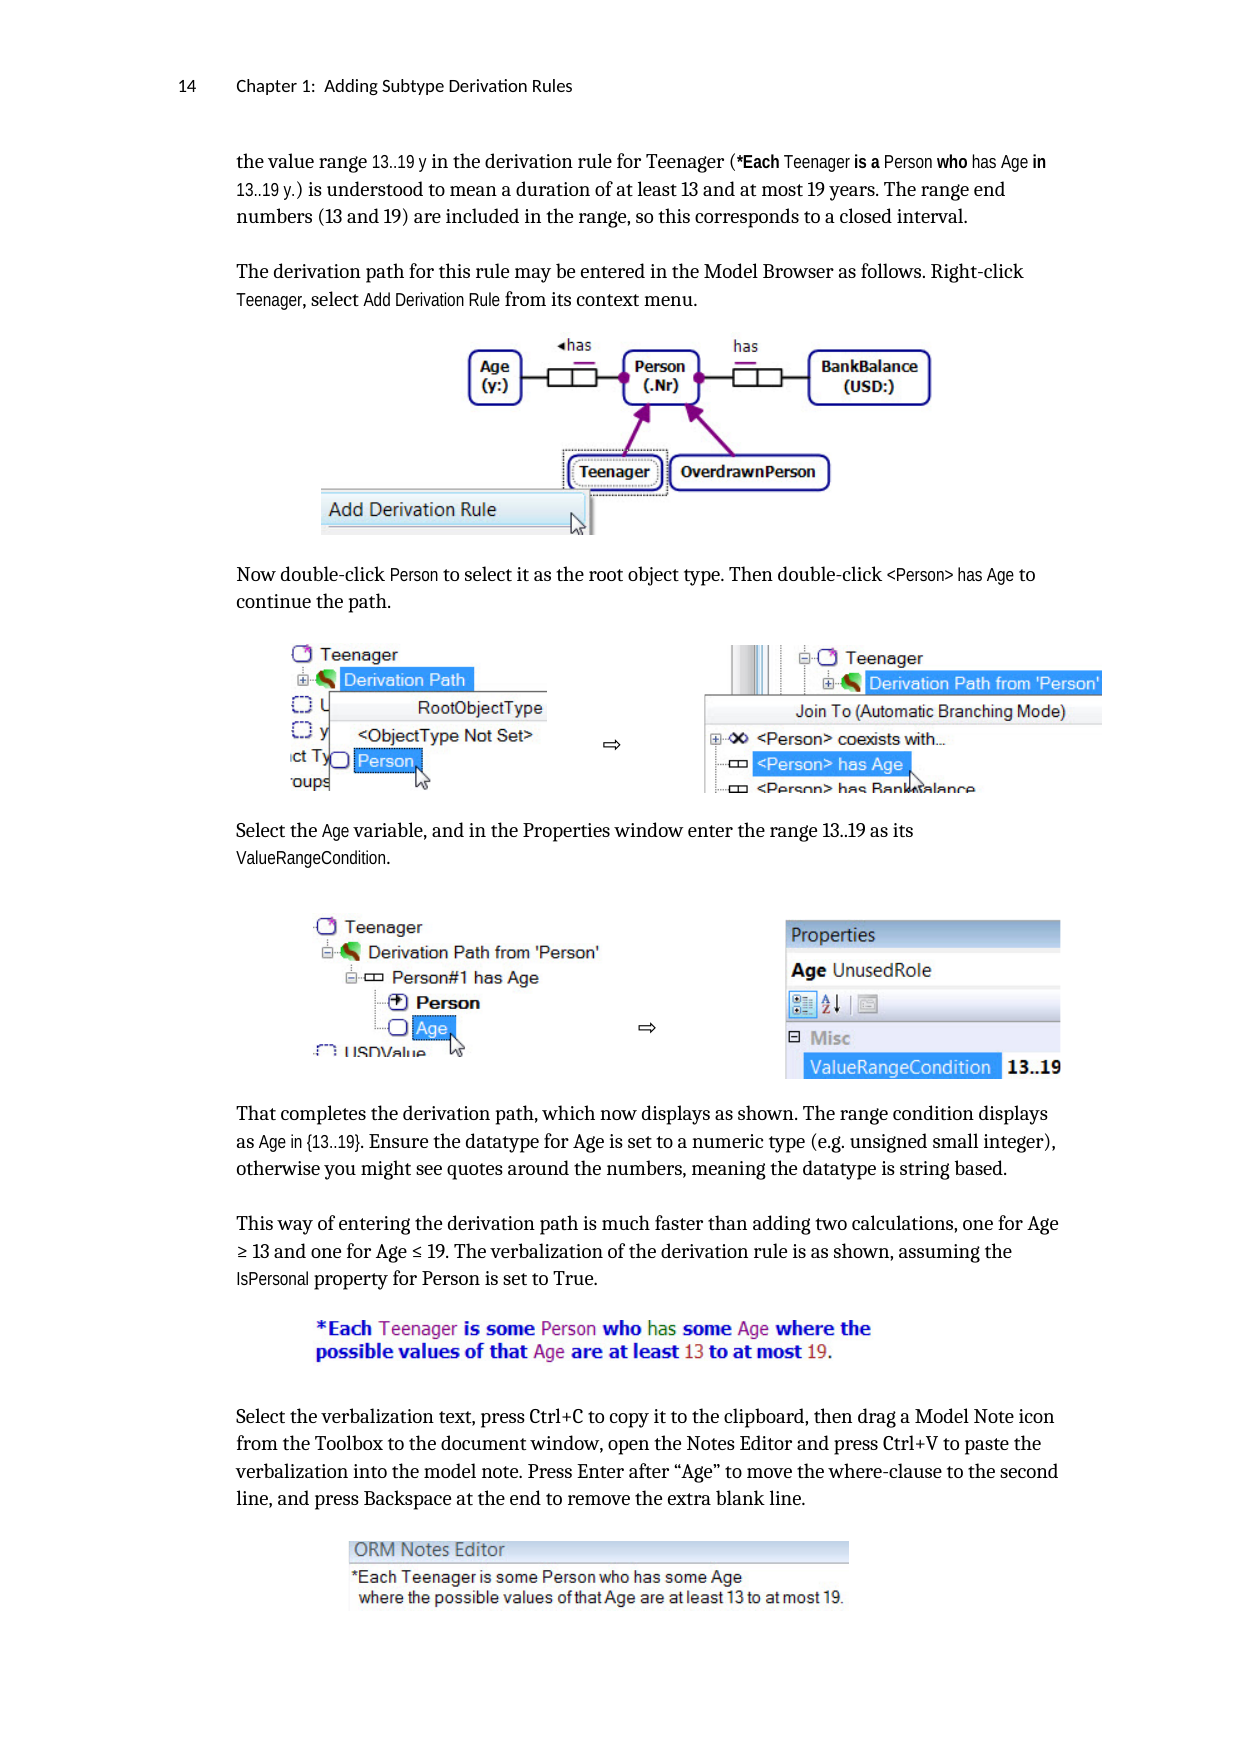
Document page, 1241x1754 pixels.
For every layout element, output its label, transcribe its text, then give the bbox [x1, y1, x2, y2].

picture [312, 1320, 877, 1366]
picture [312, 1042, 603, 1057]
text That completes the derivation path, which now displays as shown. The range condition displays as Age in {13..19}. Ensure the datatype for Age is set to a numeric type (e.g. unsigned small integer), otherwise you might see quotes around the numbers, meaning the datatype is string based. [236, 1102, 1063, 1181]
text ⇨ [236, 727, 1063, 759]
picture [785, 919, 1061, 1011]
picture [785, 1042, 1061, 1079]
picture [348, 1541, 849, 1611]
picture [704, 645, 1102, 793]
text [236, 150, 1063, 229]
text ⇨ [236, 1011, 1063, 1042]
text This way of entering the derivation path is much faster than adding two calculations, one for Age ≥ 13 and one for Age ≤ 19. The verbalization of the derivation rule is as shown, assuming the IsPersonal property for Person is set to True. [236, 1212, 1063, 1291]
text Select the Age variable, and in the Properties window enter the range 13..19 as its ValueRangeCondition. [236, 818, 1063, 870]
text Select the verbalization text, press Ctrl+C to copy it to the clipboard, then drag a Model Note icon from the Toolbox to the document window, open the Notes Editor and press Ctrl+V to paste the verbalization into the model note. Press Enter after “Age” to move the where-clause to the second line, and press Backspace at the end to remove the extra blank line. [236, 1404, 1063, 1511]
text Now double-click Person to select it as the root object type. Then double-click <Person> has Age to continue the path. [236, 562, 1063, 614]
picture [290, 759, 547, 791]
picture [321, 332, 934, 535]
text The derivation path for this rule may be entered in the Model Browser as follows. Right-click Teenager, select Add Derivation Rule from its context menu. [236, 260, 1063, 311]
picture [312, 913, 603, 1011]
picture [290, 643, 547, 727]
